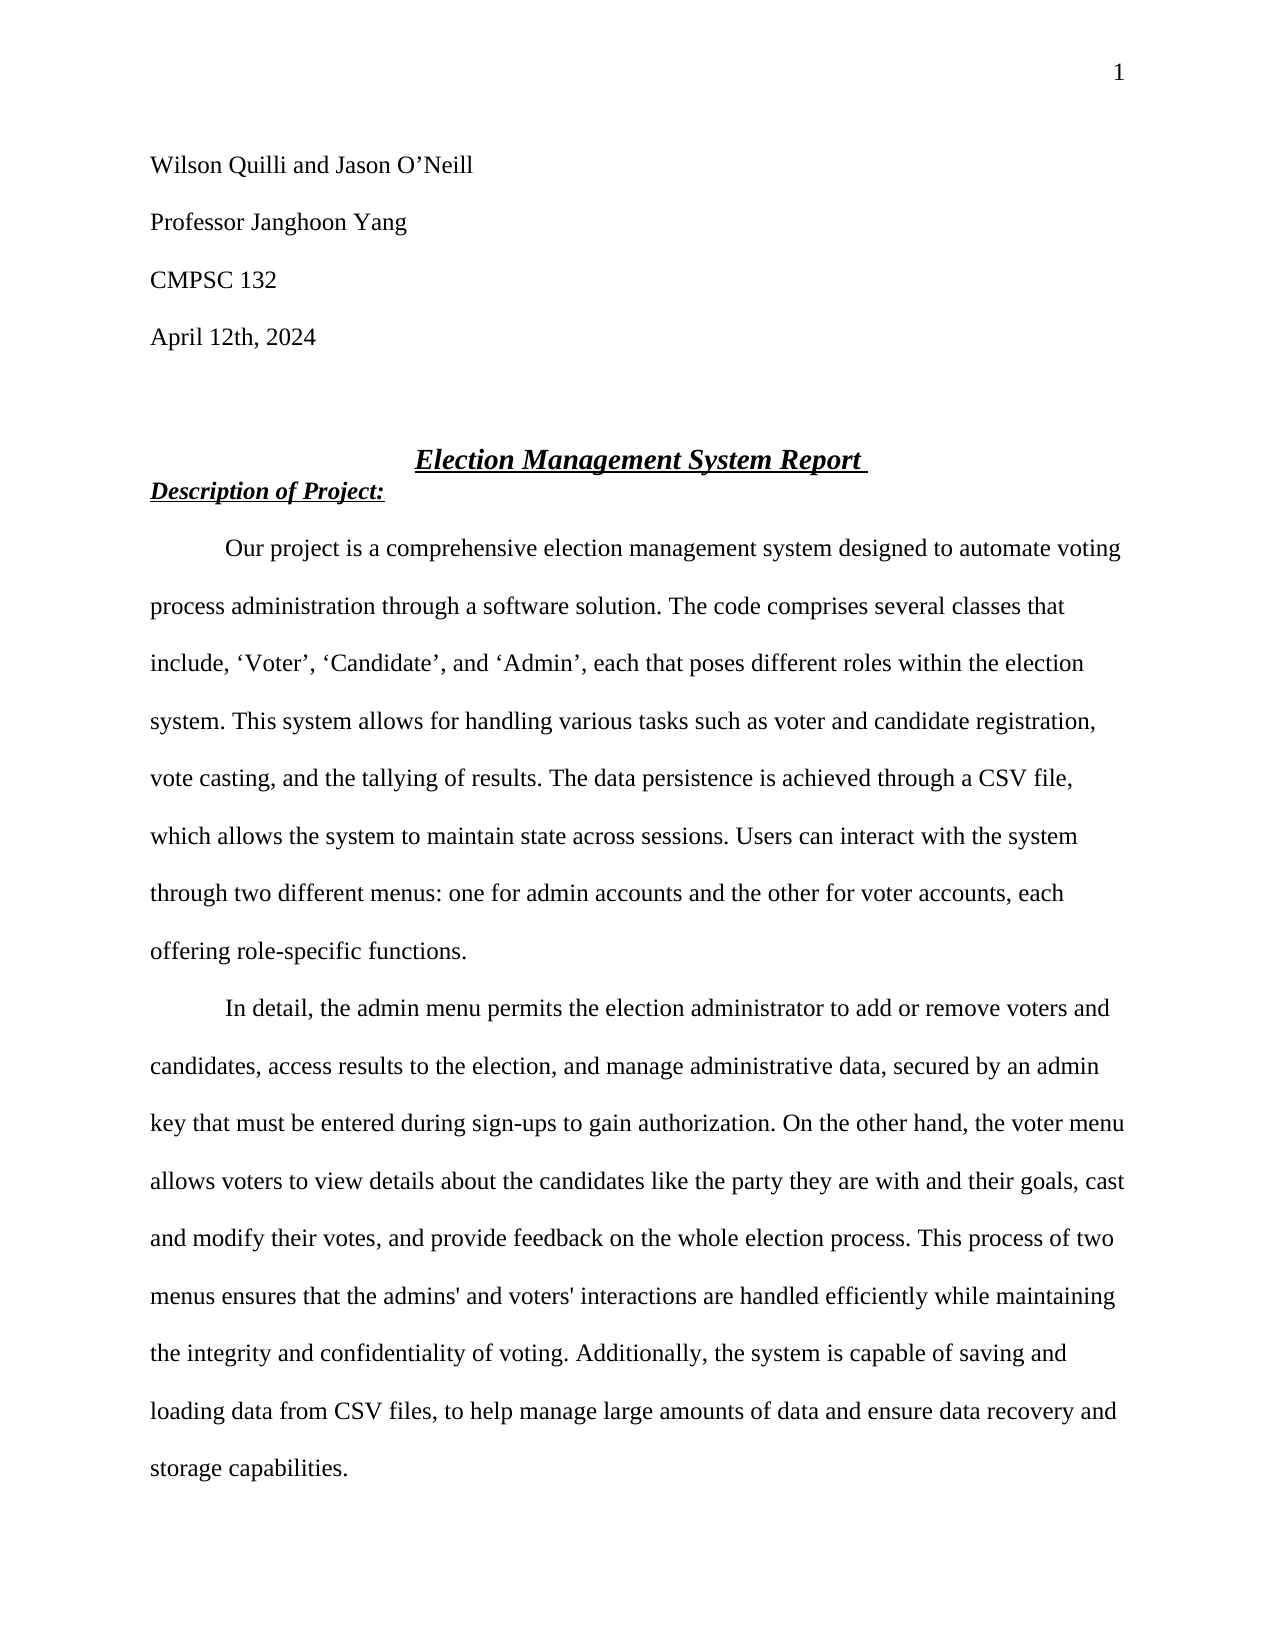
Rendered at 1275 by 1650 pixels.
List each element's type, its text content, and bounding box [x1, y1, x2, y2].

text Wilson Quilli and Jason O’Neill [150, 150, 1125, 179]
text Professor Janghoon Yang [150, 207, 1125, 236]
text CMPSC 132 [150, 265, 1125, 294]
text April 12th, 2024 [150, 322, 1125, 351]
text Our project is a comprehensive election management system designed to automate voting process administration through a software solution. The code comprises several classes that include, ‘Voter’, ‘Candidate’, and ‘Admin’, each that poses different roles within the election system. This system allows for handling various tasks such as voter and candidate registration, vote casting, and the tallying of results. The data persistence is achieved through a CSV file, which allows the system to maintain state across sessions. Users can interact with the system through two different menus: one for admin accounts and the other for voter accounts, each offering role-specific functions. [150, 533, 1125, 965]
text In detail, the admin menu permits the election administrator to add or remove voters and candidates, access results to the election, and manage administrative data, secured by an admin key that must be entered during sign-ups to gain authorization. On the other hand, the voter menu allows voters to view details about the candidates like the party they are with and their goals, cast and modify their votes, and provide feedback on the whole election process. This process of two menus ensures that the admins' and voters' interactions are handled efficiently while maintaining the integrity and confidentiality of voting. Additionally, the system is capable of saving and loading data from CSV files, to help manage large amounts of data and ensure data recovery and storage capabilities. [150, 993, 1125, 1482]
text Description of Project: [150, 476, 1125, 505]
title Election Management System Report [150, 442, 1125, 476]
